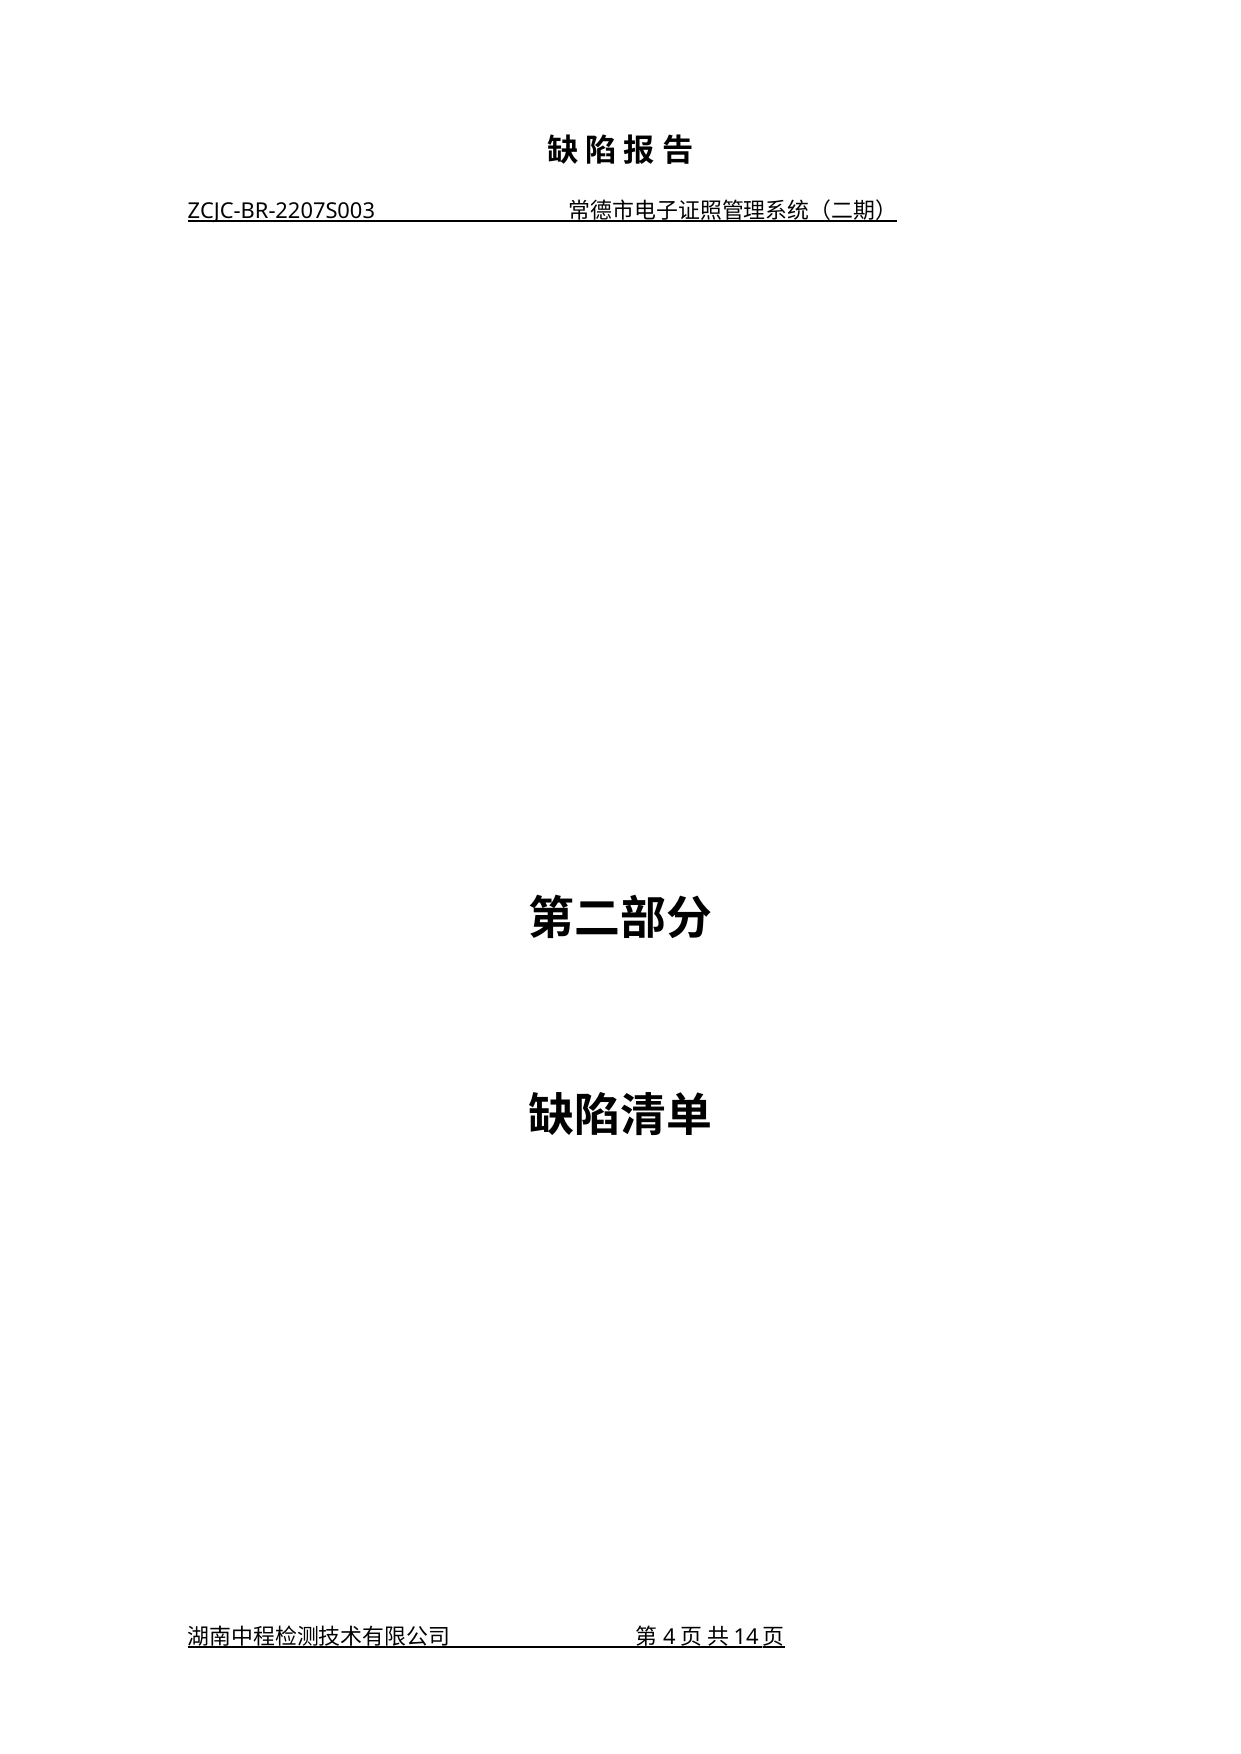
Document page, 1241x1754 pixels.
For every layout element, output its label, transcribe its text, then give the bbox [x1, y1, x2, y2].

text 第二部分 [187, 866, 1053, 964]
text 缺陷清单 [187, 1063, 1053, 1161]
